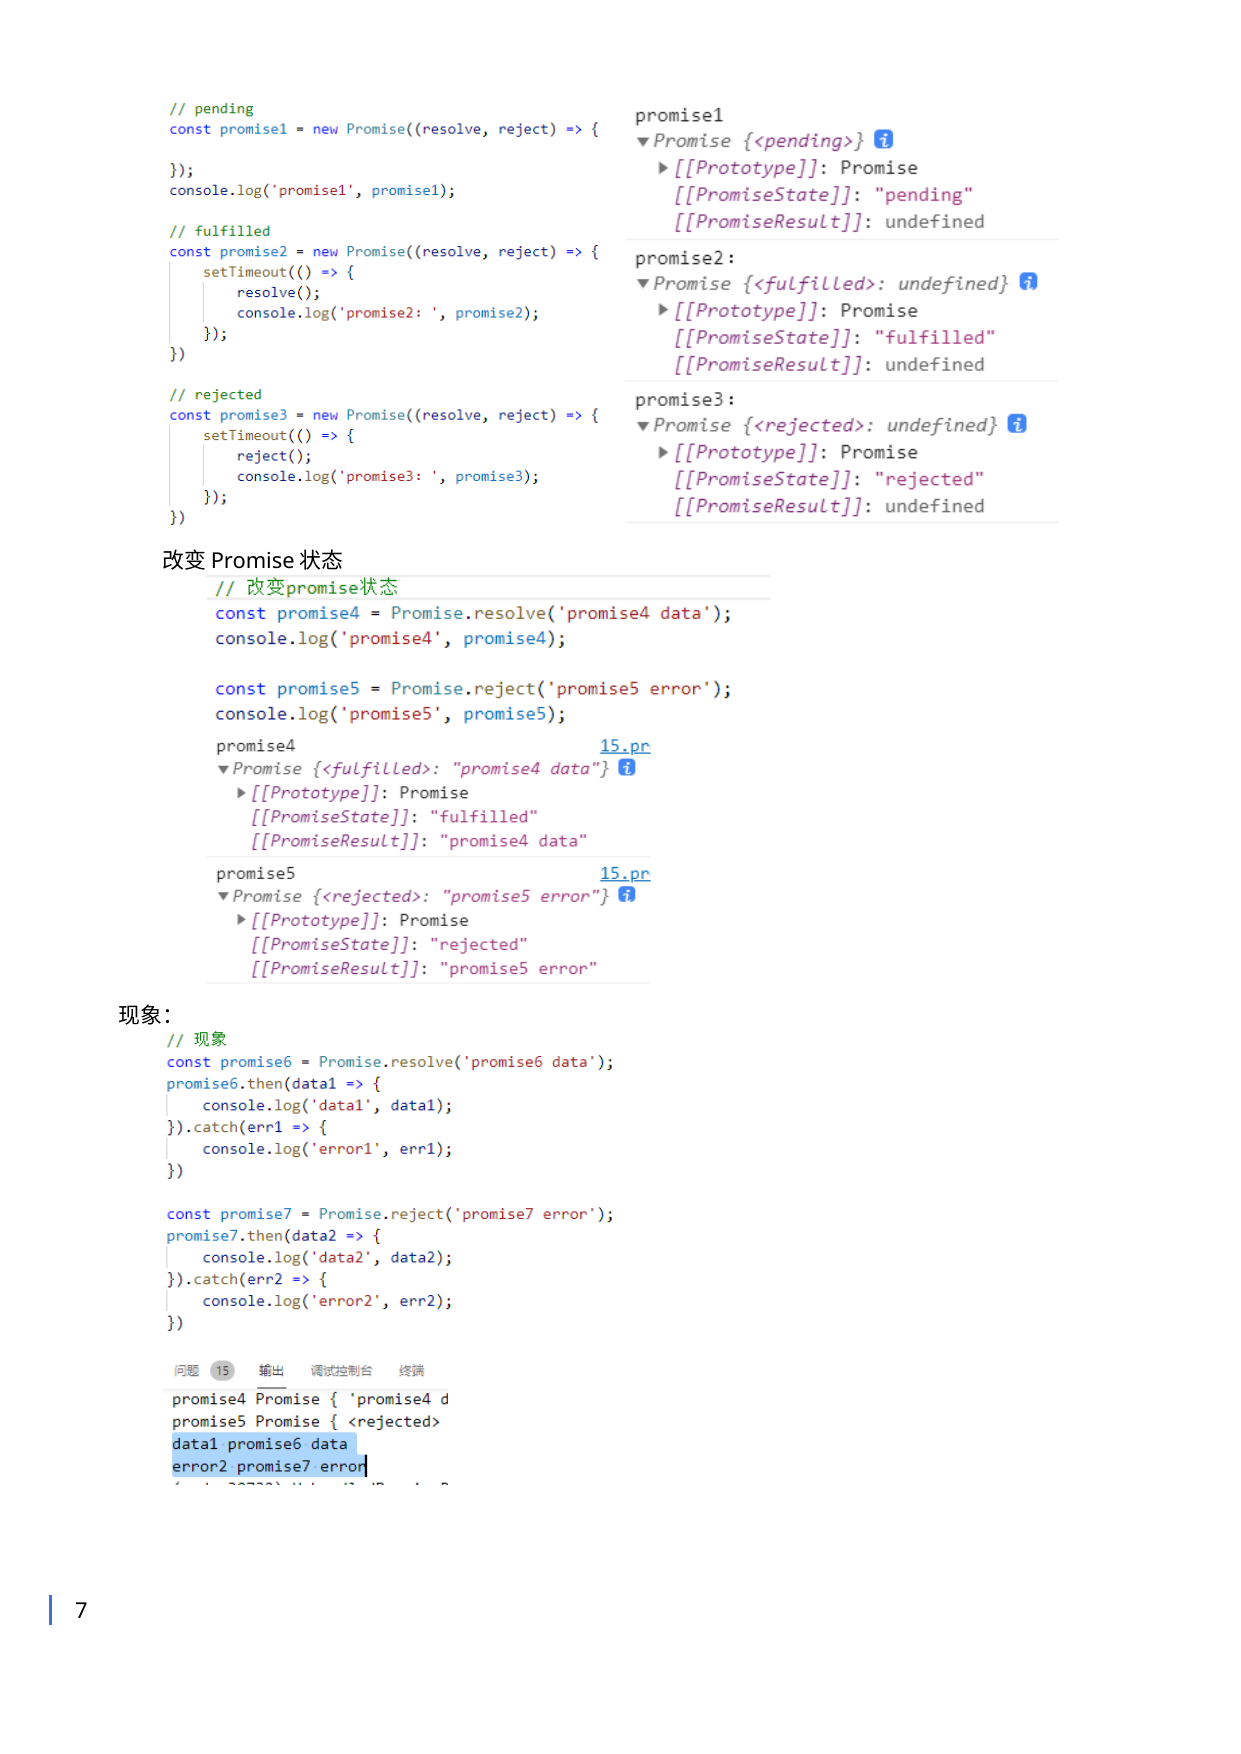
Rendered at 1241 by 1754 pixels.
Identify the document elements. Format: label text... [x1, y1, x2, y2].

text 改变Promise状态 [162, 543, 1165, 575]
text 现象： [119, 998, 1165, 1030]
picture [162, 1355, 448, 1485]
picture [162, 1030, 626, 1332]
picture [206, 737, 651, 985]
picture [625, 100, 1059, 530]
picture [206, 575, 771, 731]
picture [162, 100, 620, 530]
